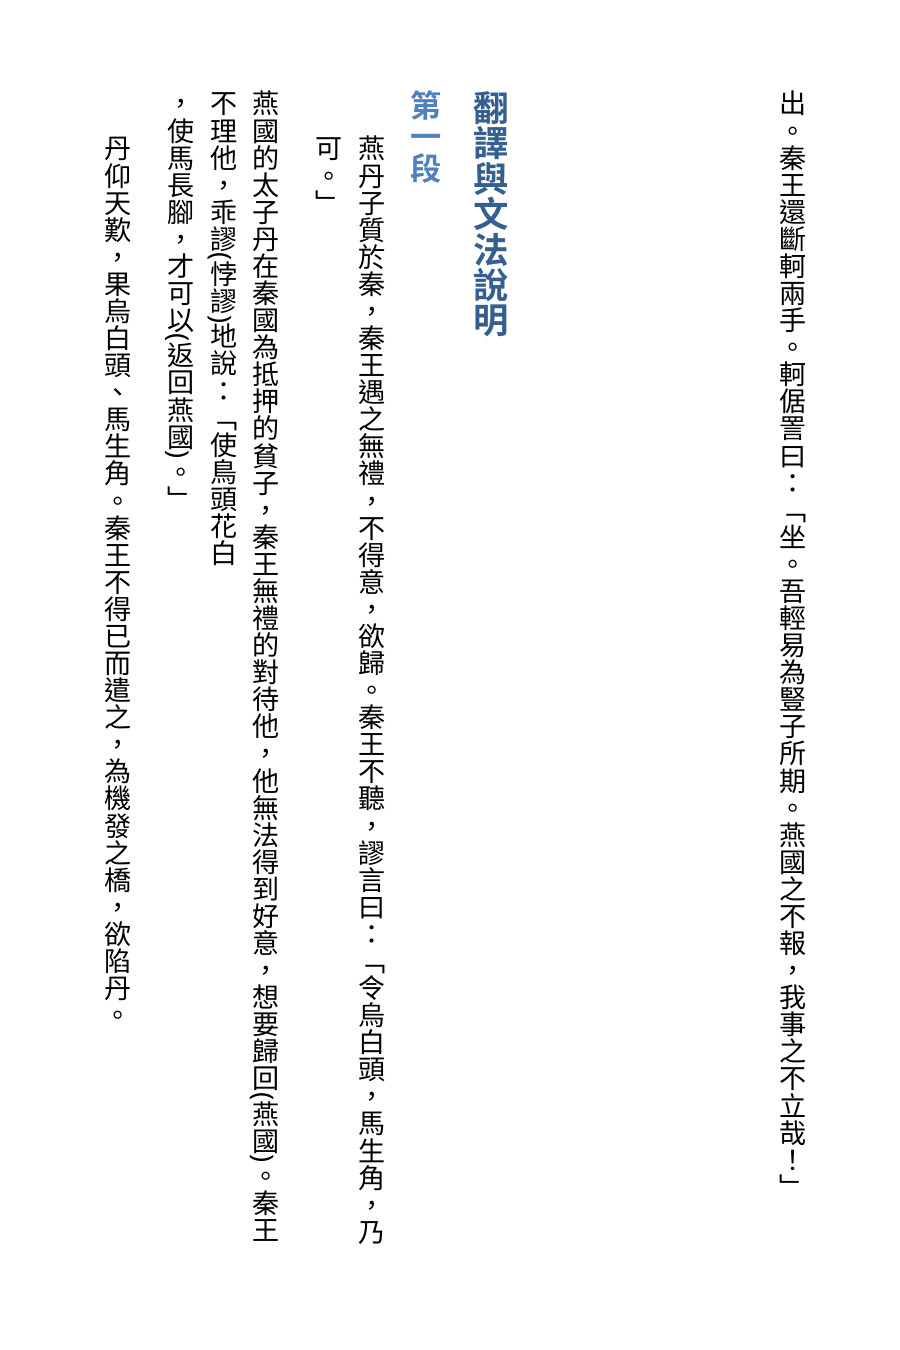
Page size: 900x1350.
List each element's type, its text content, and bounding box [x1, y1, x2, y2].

text 丹仰天歎，果烏白頭、馬生角。秦王不得已而遣之，為機發之橋，欲陷丹。 [98, 135, 135, 1260]
subtitle 第一段 [403, 90, 446, 1260]
text 燕國的太子丹在秦國為抵押的貧子，秦王無禮的對待他，他無法得到好意，想要歸回(燕國)。秦王不理他，乖謬(悖謬)地說：「使鳥頭花白 ，使馬長腳，才可以(返回燕國)。」 [161, 90, 283, 1260]
subtitle 翻譯與文法說明 [466, 90, 514, 1260]
text 燕丹子質於秦，秦王遇之無禮，不得意，欲歸。秦王不聽，謬言曰：「令烏白頭，馬生角，乃可。」 [309, 135, 389, 1260]
